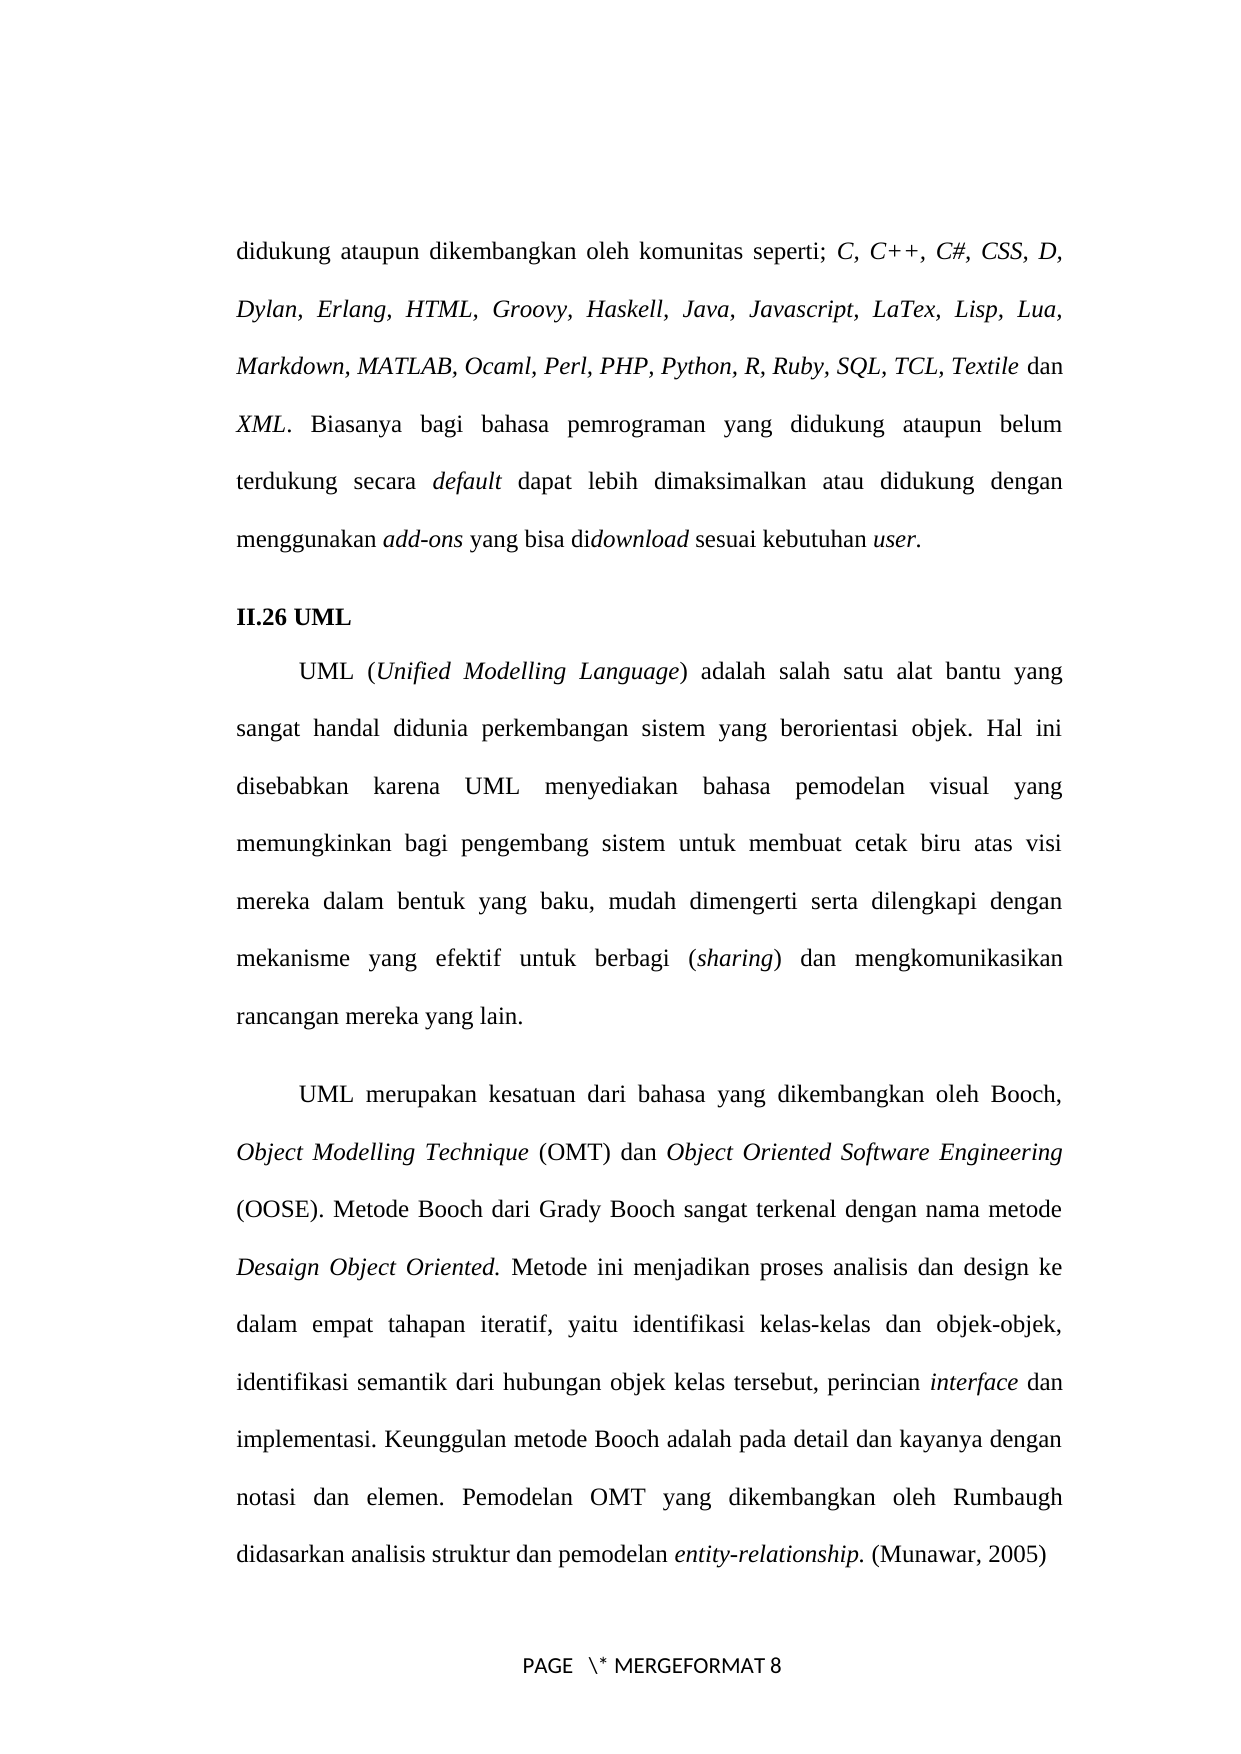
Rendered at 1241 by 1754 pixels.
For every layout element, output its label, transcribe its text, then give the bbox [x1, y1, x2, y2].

subtitle UML [236, 602, 1063, 631]
text UML (Unified Modelling Language) adalah salah satu alat bantu yang sangat handal didunia perkembangan sistem yang berorientasi objek. Hal ini disebabkan karena UML menyediakan bahasa pemodelan visual yang memungkinkan bagi pengembang sistem untuk membuat cetak biru atas visi mereka dalam bentuk yang baku, mudah dimengerti serta dilengkapi dengan mekanisme yang efektif untuk berbagi (sharing) dan mengkomunikasikan rancangan mereka yang lain. [236, 656, 1063, 1029]
text UML merupakan kesatuan dari bahasa yang dikembangkan oleh Booch, Object Modelling Technique (OMT) dan Object Oriented Software Engineering (OOSE). Metode Booch dari Grady Booch sangat terkenal dengan nama metode Desaign Object Oriented. Metode ini menjadikan proses analisis dan design ke dalam empat tahapan iteratif, yaitu identifikasi kelas-kelas dan objek-objek, identifikasi semantik dari hubungan objek kelas tersebut, perincian interface dan implementasi. Keunggulan metode Booch adalah pada detail dan kayanya dengan notasi dan elemen. Pemodelan OMT yang dikembangkan oleh Rumbaugh didasarkan analisis struktur dan pemodelan entity-relationship. (Munawar, 2005) [236, 1079, 1063, 1568]
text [236, 236, 1063, 552]
